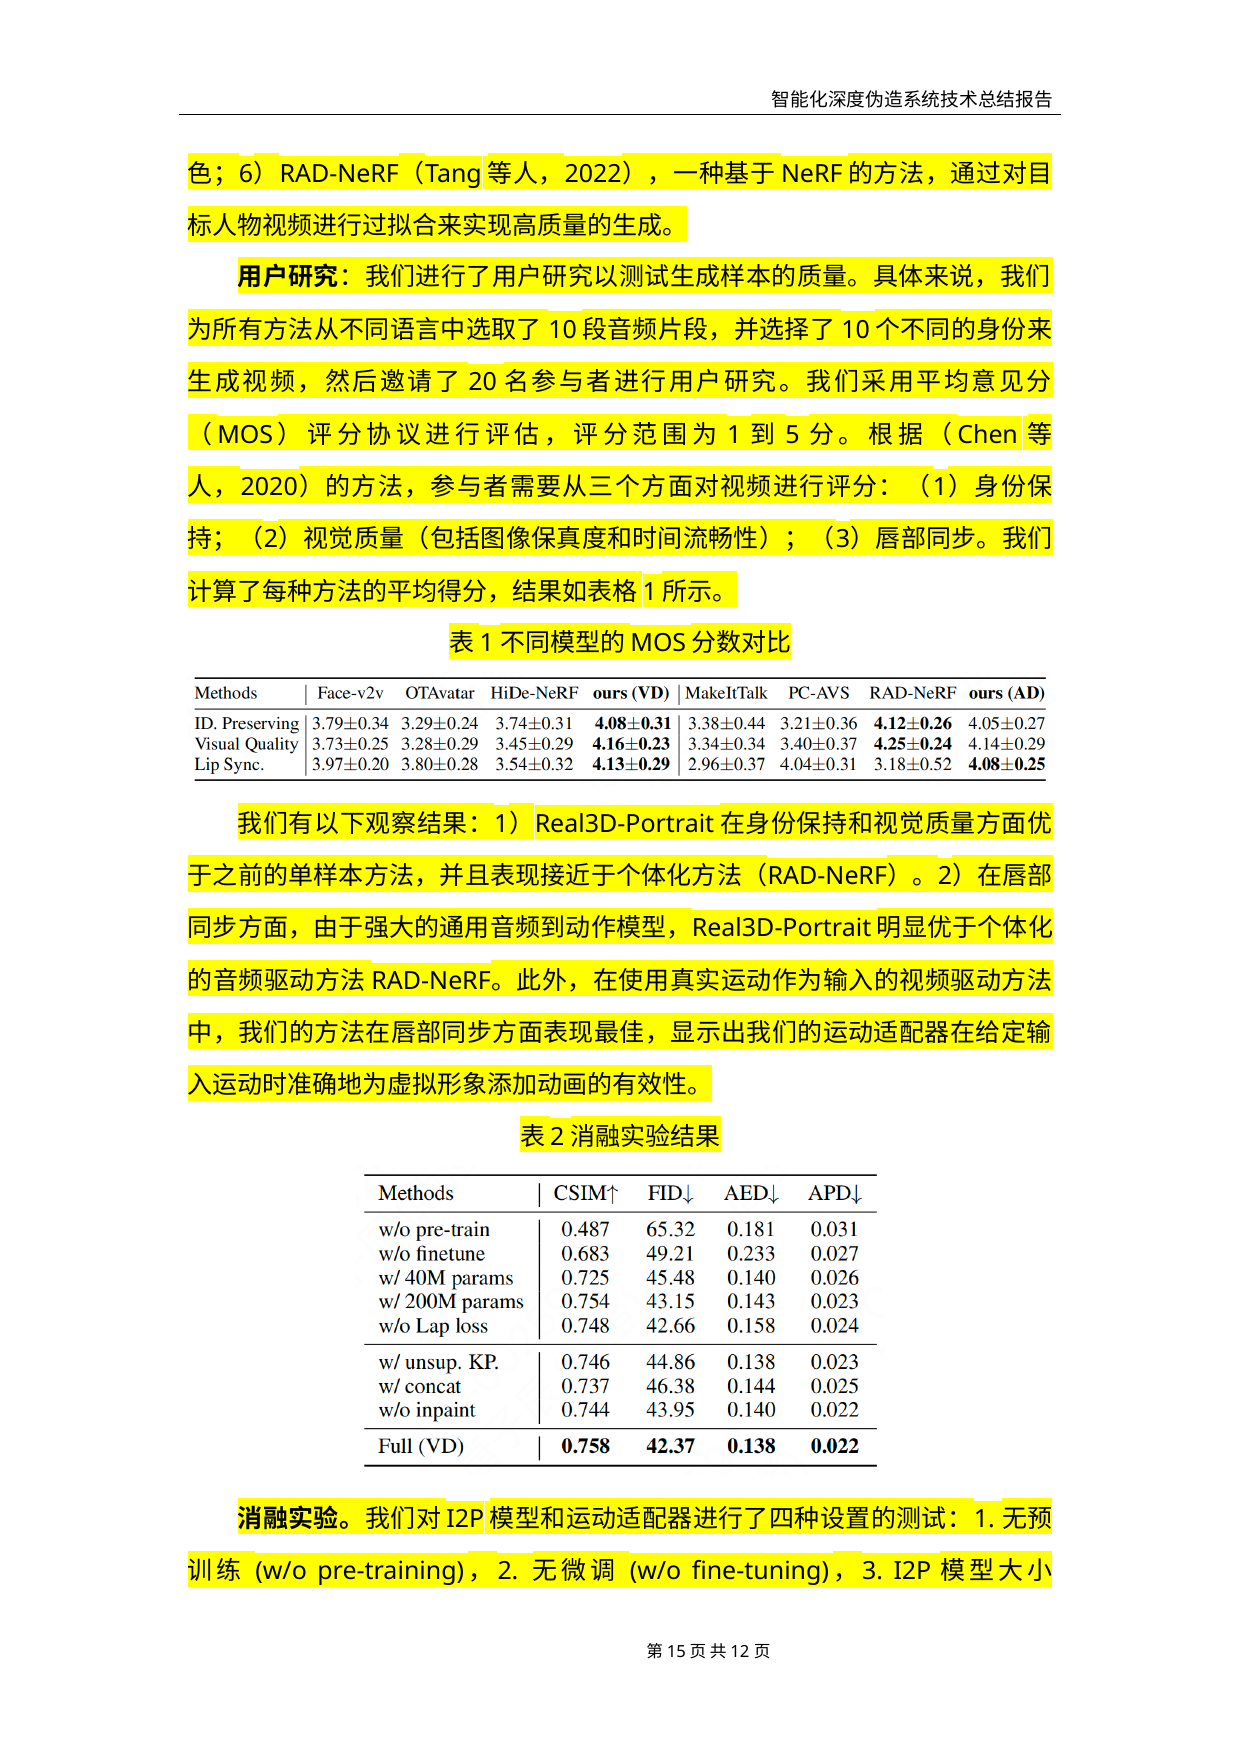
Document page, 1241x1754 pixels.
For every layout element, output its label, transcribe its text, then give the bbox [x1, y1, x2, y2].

text 表1 不同模型的MOS分数对比 [187, 620, 1053, 661]
text 用户研究：我们进行了用户研究以测试生成样本的质量。具体来说，我们为所有方法从不同语言中选取了10段音频片段，并选择了10个不同的身份来生成视频，然后邀请了20名参与者进行用户研究。我们采用平均意见分（MOS）评分协议进行评估，评分范围为1到5分。根据（Chen等人，2020）的方法，参与者需要从三个方面对视频进行评分：（1）身份保持；（2）视觉质量（包括图像保真度和时间流畅性）；（3）唇部同步。我们计算了每种方法的平均得分，结果如表格1所示。 [187, 255, 1053, 609]
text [187, 1496, 1053, 1589]
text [187, 151, 1053, 244]
text 我们有以下观察结果：1）Real3D-Portrait在身份保持和视觉质量方面优于之前的单样本方法，并且表现接近于个体化方法（RAD-NeRF）。2）在唇部同步方面，由于强大的通用音频到动作模型，Real3D-Portrait明显优于个体化的音频驱动方法RAD-NeRF。此外，在使用真实运动作为输入的视频驱动方法中，我们的方法在唇部同步方面表现最佳，显示出我们的运动适配器在给定输入运动时准确地为虚拟形象添加动画的有效性。 [187, 801, 1053, 1103]
picture [187, 671, 1052, 787]
text 表2 消融实验结果 [187, 1114, 1053, 1154]
picture [355, 1165, 885, 1475]
